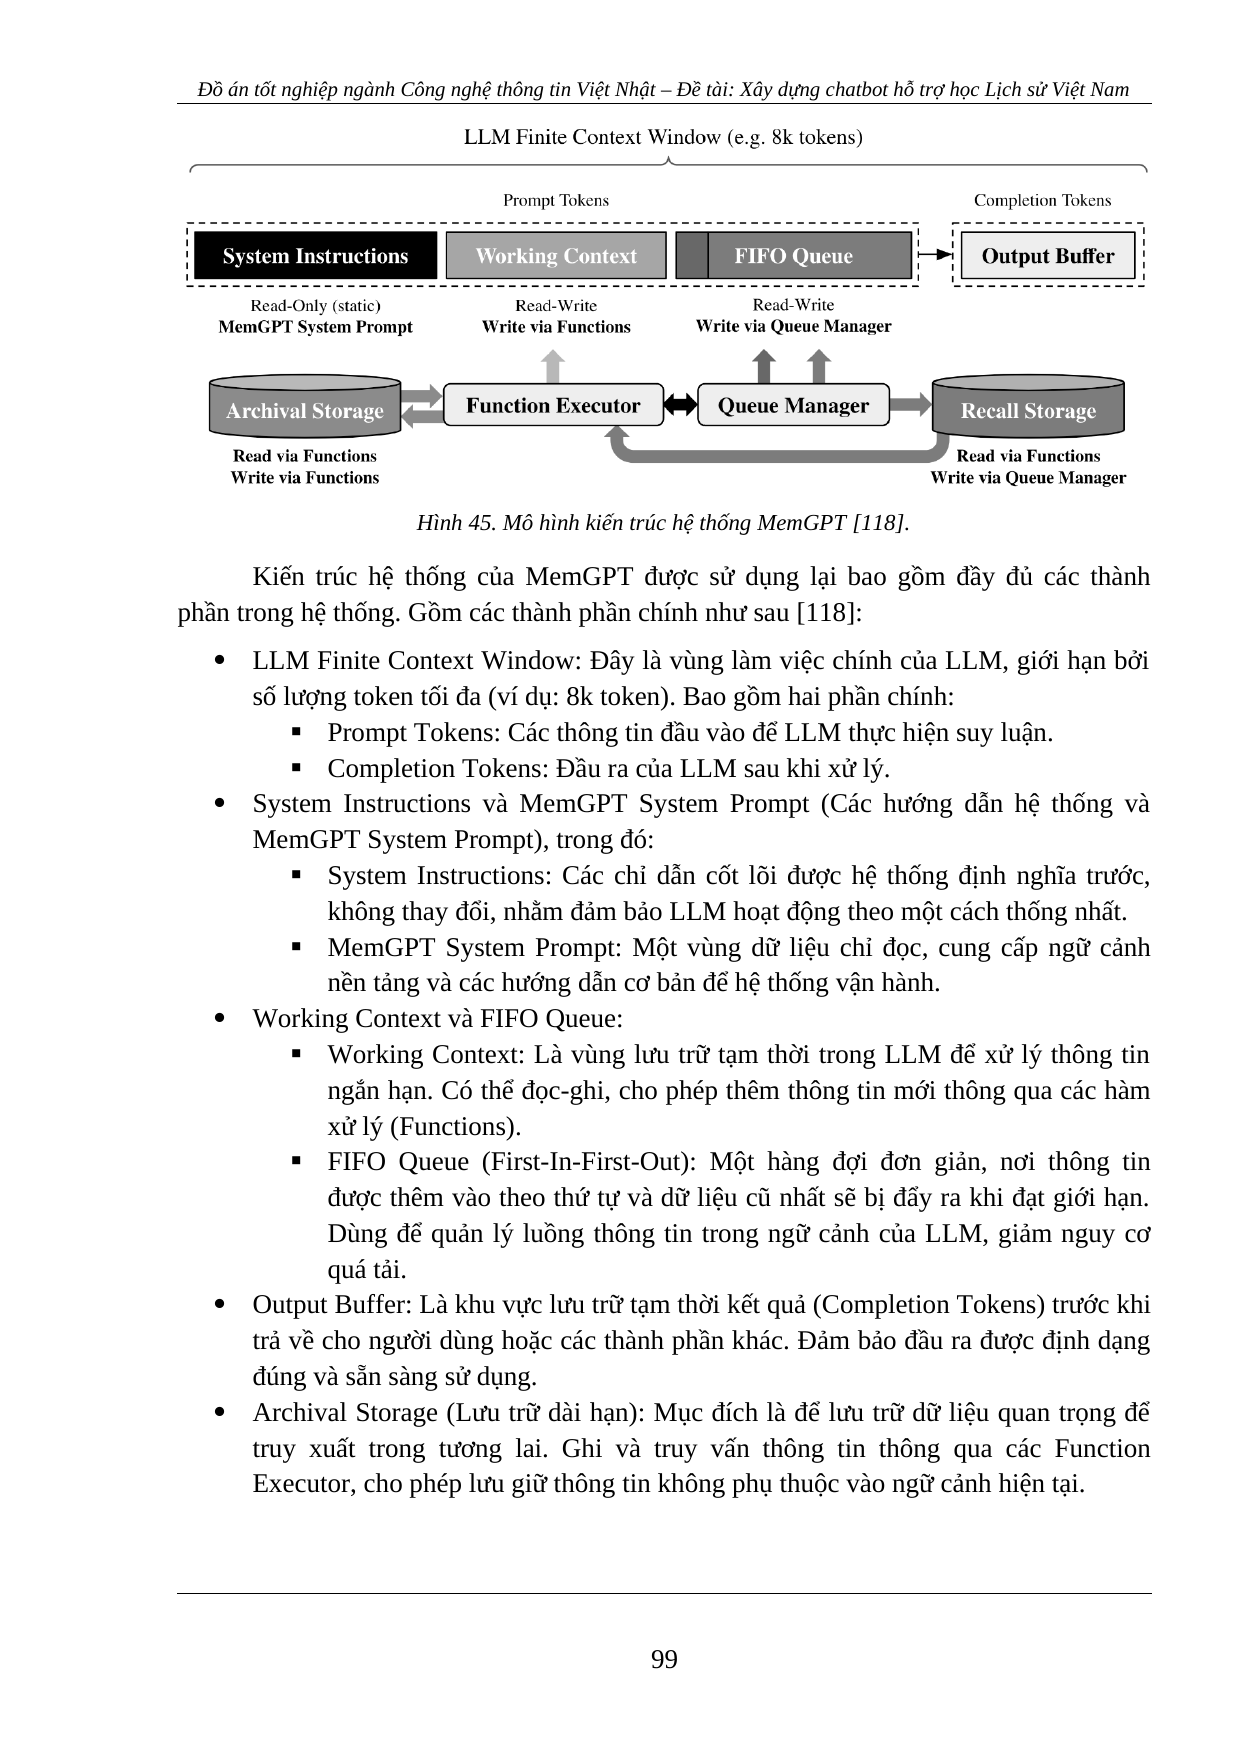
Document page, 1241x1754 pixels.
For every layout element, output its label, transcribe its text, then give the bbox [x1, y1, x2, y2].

list Output Buffer: Là khu vực lưu trữ tạm thời kết quả (Completion Tokens) trước khi trả về cho người dùng hoặc các thành phần khác. Đảm bảo đầu ra được định dạng đúng và sẵn sàng sử dụng. [215, 1288, 1152, 1391]
list System Instructions và MemGPT System Prompt (Các hướng dẫn hệ thống và MemGPT System Prompt), trong đó: [215, 788, 1152, 854]
list Archival Storage (Lưu trữ dài hạn): Mục đích là để lưu trữ dữ liệu quan trọng để truy xuất trong tương lai. Ghi và truy vấn thông tin thông qua các Function Executor, cho phép lưu giữ thông tin không phụ thuộc vào ngữ cảnh hiện tại. [215, 1396, 1152, 1498]
list FIFO Queue (First-In-First-Out): Một hàng đợi đơn giản, nơi thông tin được thêm vào theo thứ tự và dữ liệu cũ nhất sẽ bị đẩy ra khi đạt giới hạn. Dùng để quản lý luồng thông tin trong ngữ cảnh của LLM, giảm nguy cơ quá tải. [290, 1146, 1152, 1284]
list LLM Finite Context Window: Đây là vùng làm việc chính của LLM, giới hạn bởi số lượng token tối đa (ví dụ: 8k token). Bao gồm hai phần chính: [215, 644, 1152, 711]
list Completion Tokens: Đầu ra của LLM sau khi xử lý. [290, 752, 1152, 783]
text Kiến trúc hệ thống của MemGPT được sử dụng lại bao gồm đầy đủ các thành phần trong hệ thống. Gồm các thành phần chính như sau : [177, 560, 1152, 627]
list System Instructions: Các chỉ dẫn cốt lõi được hệ thống định nghĩa trước, không thay đổi, nhằm đảm bảo LLM hoạt động theo một cách thống nhất. [290, 859, 1152, 926]
list Working Context: Là vùng lưu trữ tạm thời trong LLM để xử lý thông tin ngắn hạn. Có thể đọc-ghi, cho phép thêm thông tin mới thông qua các hàm xử lý (Functions). [290, 1038, 1152, 1141]
list Prompt Tokens: Các thông tin đầu vào để LLM thực hiện suy luận. [290, 716, 1152, 747]
list MemGPT System Prompt: Một vùng dữ liệu chỉ đọc, cung cấp ngữ cảnh nền tảng và các hướng dẫn cơ bản để hệ thống vận hành. [290, 931, 1152, 998]
text Hình 42. Mô hình kiến trúc hệ thống MemGPT . [177, 509, 1152, 536]
list Working Context và FIFO Queue: [215, 1002, 1152, 1033]
